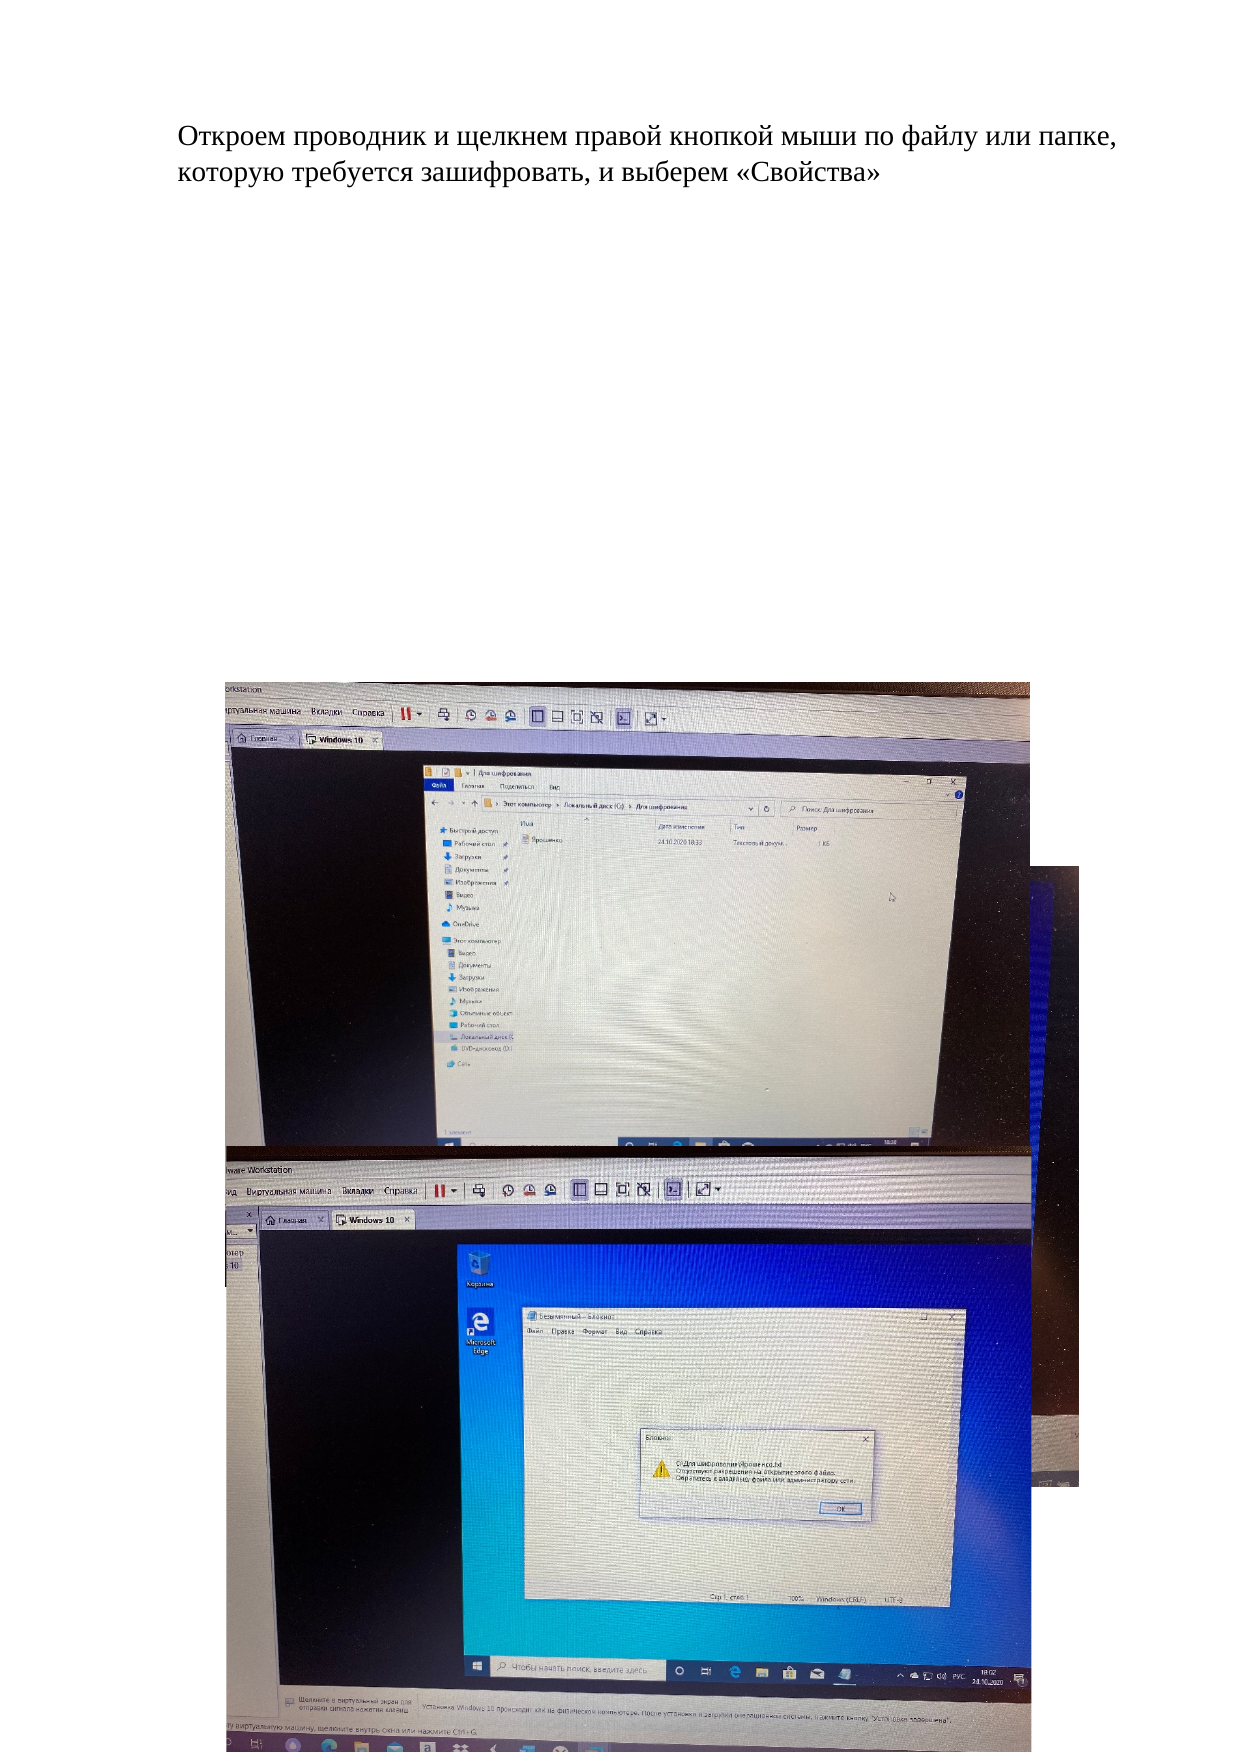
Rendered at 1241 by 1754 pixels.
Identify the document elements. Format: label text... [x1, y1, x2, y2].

text Откроем проводник и щелкнем правой кнопкой мыши по файлу или папке, которую требуется зашифровать, и выберем «Свойства» [177, 118, 1152, 188]
picture [223, 682, 1078, 1750]
